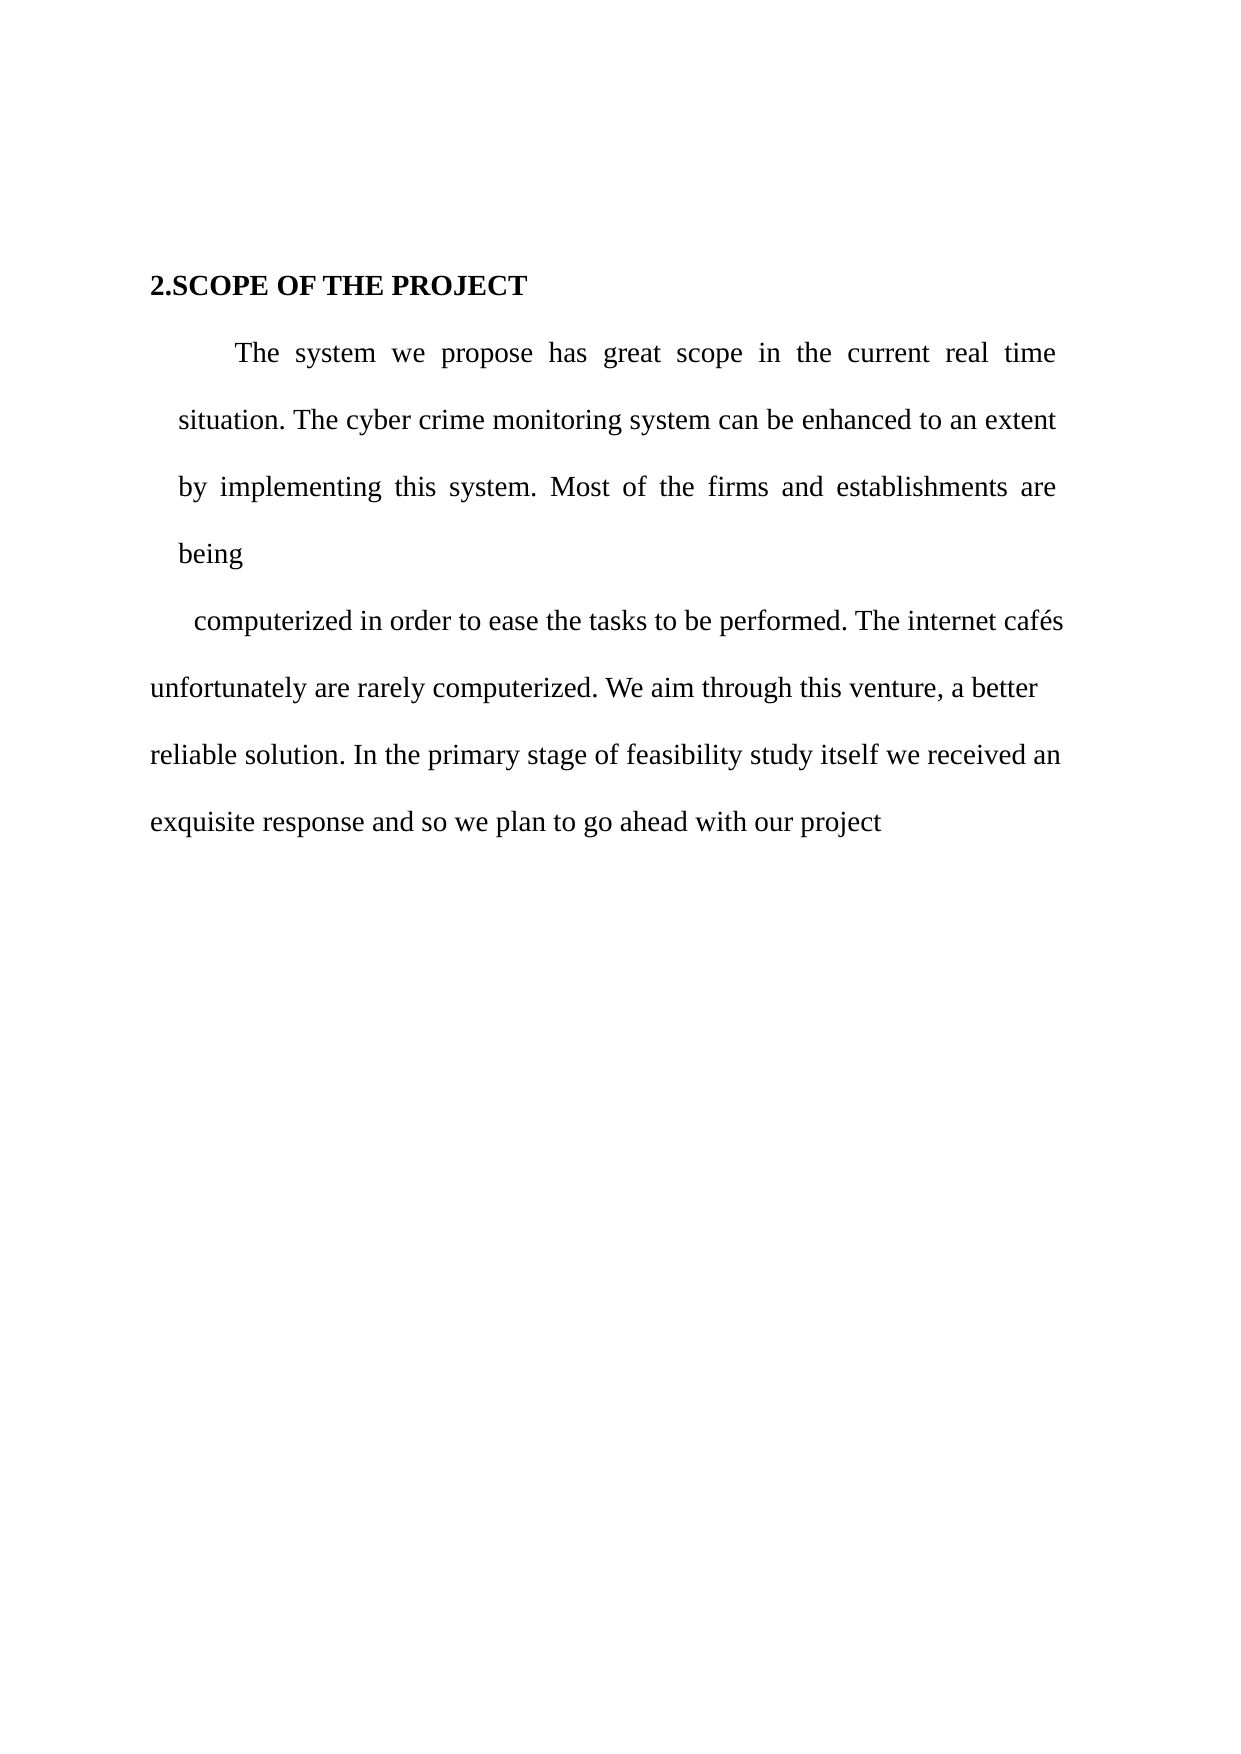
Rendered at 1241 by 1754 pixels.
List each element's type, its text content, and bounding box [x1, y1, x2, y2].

text computerized in order to ease the tasks to be performed. The internet cafés unfortunately are rarely computerized. We aim through this venture, a better reliable solution. In the primary stage of feasibility study itself we received an exquisite response and so we plan to go ahead with our project [150, 603, 1090, 838]
text 2.SCOPE OF THE PROJECT [150, 268, 1057, 301]
text The system we propose has great scope in the current real time situation. The cyber crime monitoring system can be enhanced to an extent by implementing this system. Most of the firms and establishments are being [178, 335, 1057, 570]
